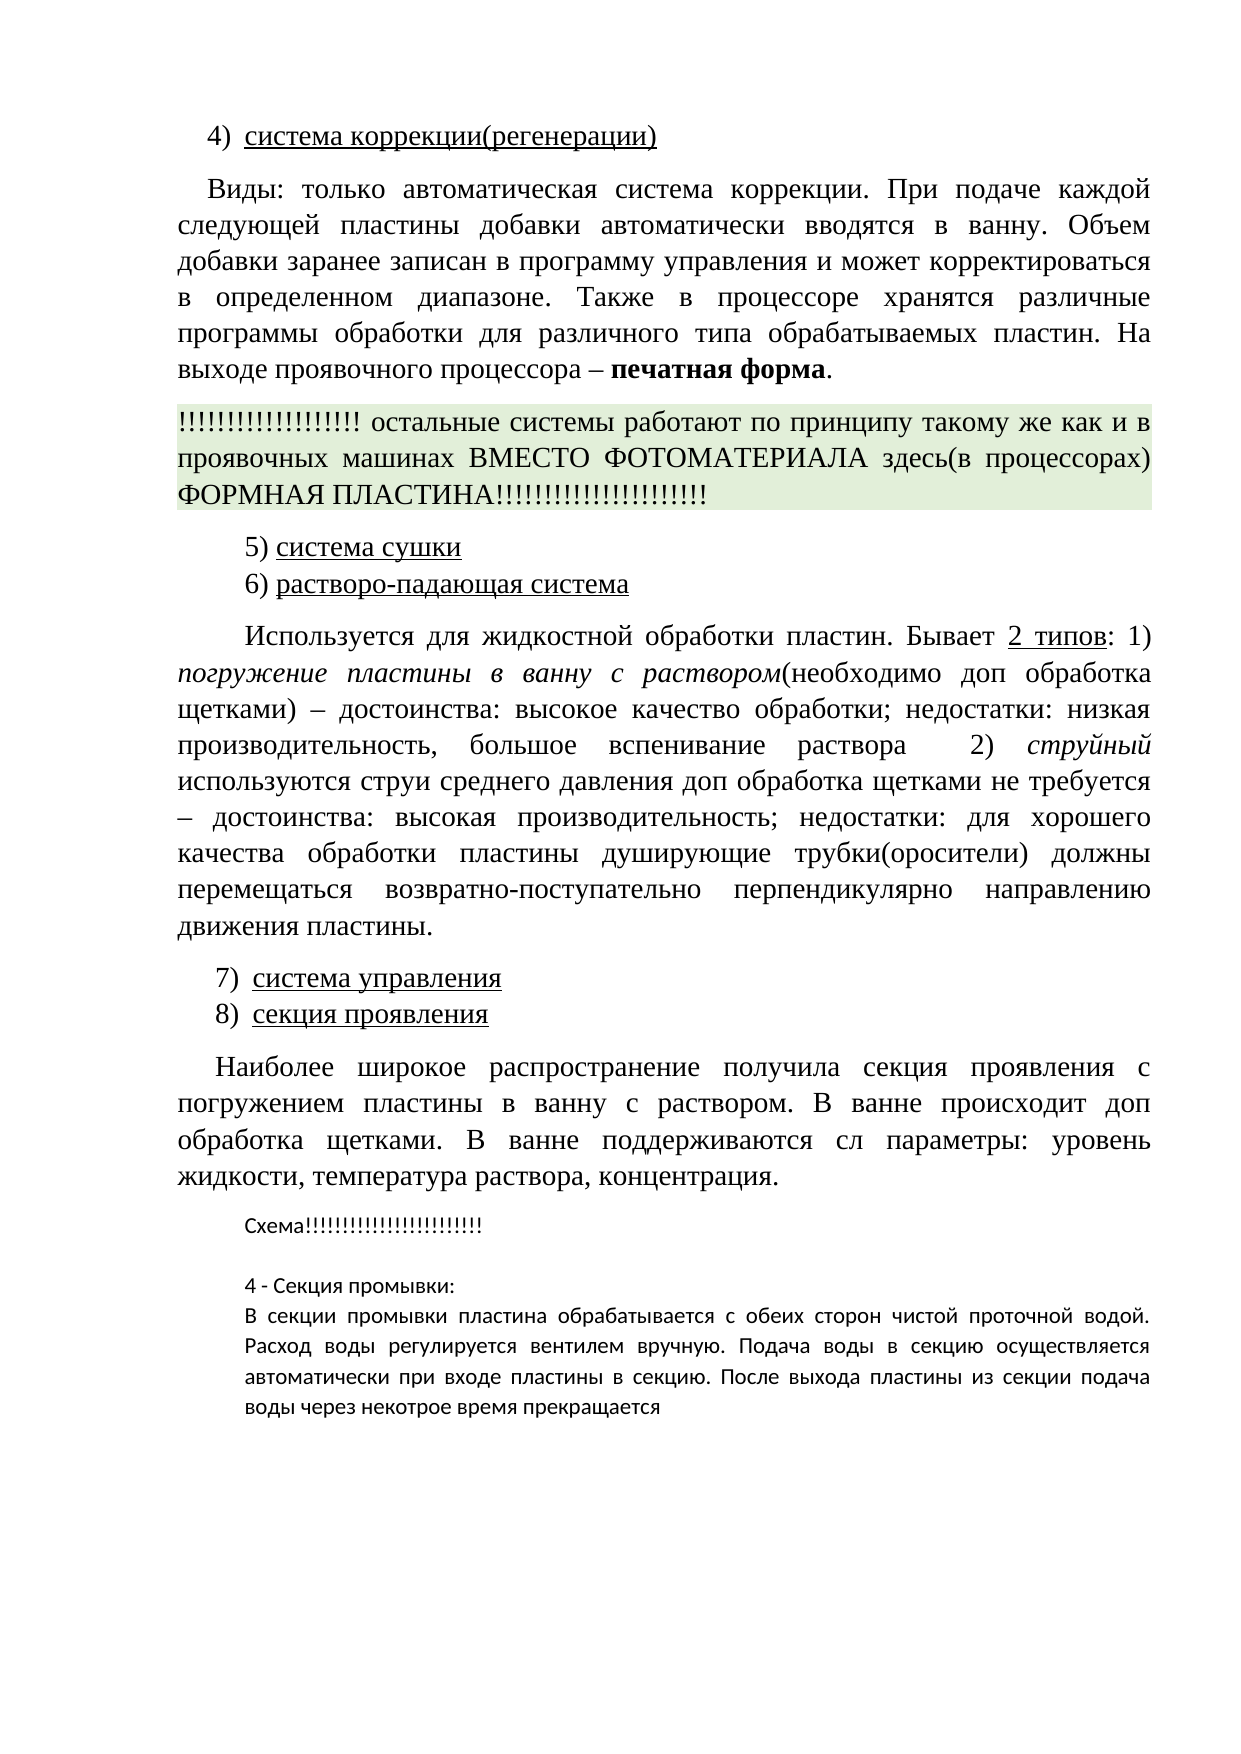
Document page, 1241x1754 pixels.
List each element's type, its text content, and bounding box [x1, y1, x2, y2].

list система управления [215, 961, 1152, 994]
list Схема!!!!!!!!!!!!!!!!!!!!!!!! [244, 1211, 1152, 1239]
list 4 - Секция промывки: [244, 1271, 1152, 1299]
list система коррекции(регенерации) [207, 118, 1152, 152]
list 6) растворо-падающая система [244, 566, 1152, 599]
list В секции промывки пластина обрабатывается с обеих сторон чистой проточной водой. Расход воды регулируется вентилем вручную. Подача воды в секцию осуществляется автоматически при входе пластины в секцию. После выхода пластины из секции подача воды через некотрое время прекращается [244, 1301, 1152, 1420]
list 5) система сушки [244, 529, 1152, 563]
text !!!!!!!!!!!!!!!!!!! остальные системы работают по принципу такому же как и в проявочных машинах ВМЕСТО ФОТОМАТЕРИАЛА здесь(в процессорах) ФОРМНАЯ ПЛАСТИНА!!!!!!!!!!!!!!!!!!!!!! [177, 404, 1152, 510]
text Используется для жидкостной обработки пластин. Бывает 2 типов: 1) погружение пластины в ванну с раствором(необходимо доп обработка щетками) – достоинства: высокое качество обработки; недостатки: низкая производительность, большое вспенивание раствора 2) струйный используются струи среднего давления доп обработка щетками не требуется – достоинства: высокая производительность; недостатки: для хорошего качества обработки пластины душирующие трубки(оросители) должны перемещаться возвратно-поступательно перпендикулярно направлению движения пластины. [177, 618, 1152, 941]
text Наиболее широкое распространение получила секция проявления с погружением пластины в ванну с раствором. В ванне происходит доп обработка щетками. В ванне поддерживаются сл параметры: уровень жидкости, температура раствора, концентрация. [177, 1049, 1152, 1191]
text Виды: только автоматическая система коррекции. При подаче каждой следующей пластины добавки автоматически вводятся в ванну. Объем добавки заранее записан в программу управления и может корректироваться в определенном диапазоне. Также в процессоре хранятся различные программы обработки для различного типа обрабатываемых пластин. На выходе проявочного процессора – печатная форма. [177, 171, 1152, 385]
list секция проявления [215, 997, 1152, 1030]
